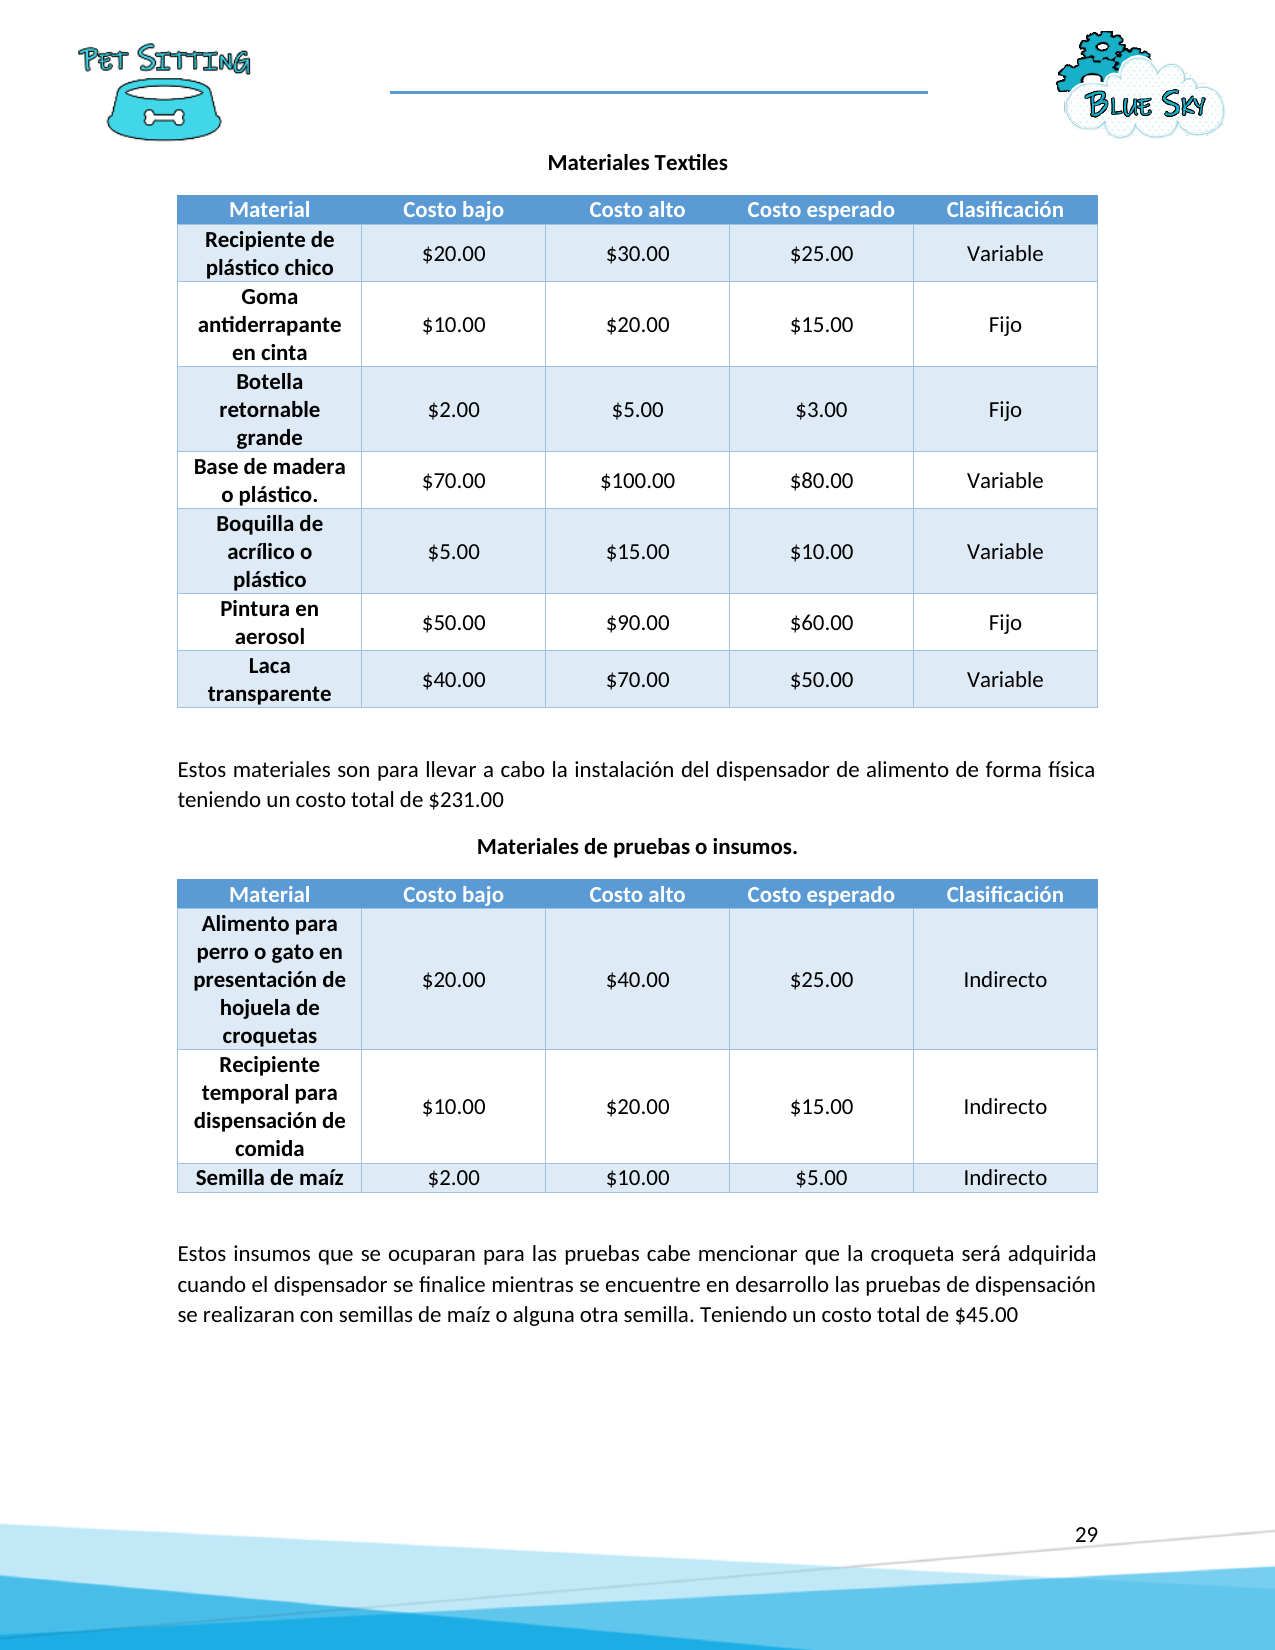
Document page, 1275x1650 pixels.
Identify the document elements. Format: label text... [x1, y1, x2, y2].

table_cell $40.00 [546, 909, 729, 1049]
table_header Material [178, 880, 361, 908]
table_cell Indirecto [914, 1164, 1097, 1192]
table_cell Variable [914, 651, 1097, 707]
table_cell Variable [914, 509, 1097, 593]
table_cell Alimento para perro o gato en presentación de hojuela de croquetas [178, 909, 361, 1049]
table_header Costo alto [546, 196, 729, 224]
picture [71, 31, 260, 148]
table_cell $10.00 [362, 282, 545, 366]
table_cell Goma antiderrapante en cinta [178, 282, 361, 366]
table_cell $2.00 [362, 367, 545, 451]
text Estos insumos que se ocuparan para las pruebas cabe mencionar que la croqueta será adquirida cuando el dispensador se finalice mientras se encuentre en desarrollo las pruebas de dispensación se realizaran con semillas de maíz o alguna otra semilla. Teniendo un costo total de $45.00 [177, 1239, 1098, 1328]
table_header Costo bajo [362, 196, 545, 224]
table_cell $3.00 [730, 367, 913, 451]
table_cell Semilla de maíz [178, 1164, 361, 1192]
table_cell $70.00 [362, 452, 545, 508]
table_header Costo esperado [730, 196, 913, 224]
table_cell $2.00 [362, 1164, 545, 1192]
table_cell $20.00 [546, 1050, 729, 1162]
table_cell Recipiente temporal para dispensación de comida [178, 1050, 361, 1162]
table_cell Botella retornable grande [178, 367, 361, 451]
table_cell $90.00 [546, 594, 729, 650]
table_cell Boquilla de acrílico o plástico [178, 509, 361, 593]
table_cell Indirecto [914, 1050, 1097, 1162]
table_cell $5.00 [730, 1164, 913, 1192]
table_cell $20.00 [546, 282, 729, 366]
table_header Costo alto [546, 880, 729, 908]
table_cell $100.00 [546, 452, 729, 508]
table_cell $5.00 [362, 509, 545, 593]
table_cell $10.00 [546, 1164, 729, 1192]
table_cell Laca transparente [178, 651, 361, 707]
table_cell $40.00 [362, 651, 545, 707]
table_cell $15.00 [546, 509, 729, 593]
table_header Costo esperado [730, 880, 913, 908]
table_cell $15.00 [730, 282, 913, 366]
table_cell Variable [914, 452, 1097, 508]
table_cell $20.00 [362, 909, 545, 1049]
table_header Costo bajo [362, 880, 545, 908]
text Estos materiales son para llevar a cabo la instalación del dispensador de alimento de forma física teniendo un costo total de $231.00 [177, 755, 1098, 813]
table_cell $25.00 [730, 225, 913, 281]
picture [1050, 31, 1230, 143]
table_cell Indirecto [914, 909, 1097, 1049]
table_cell $10.00 [730, 509, 913, 593]
picture [0, 1487, 1275, 1650]
table_cell Base de madera o plástico. [178, 452, 361, 508]
table_cell Fijo [914, 282, 1097, 366]
table_header Clasificación [914, 196, 1097, 224]
table_cell $10.00 [362, 1050, 545, 1162]
table_cell Variable [914, 225, 1097, 281]
table_header Material [178, 196, 361, 224]
table_cell $70.00 [546, 651, 729, 707]
text Materiales de pruebas o insumos. [177, 832, 1098, 860]
table_cell $50.00 [362, 594, 545, 650]
table_header Clasificación [914, 880, 1097, 908]
table_cell Fijo [914, 367, 1097, 451]
table_cell $15.00 [730, 1050, 913, 1162]
table_cell Fijo [914, 594, 1097, 650]
table_cell $20.00 [362, 225, 545, 281]
table_cell $25.00 [730, 909, 913, 1049]
table_cell Recipiente de plástico chico [178, 225, 361, 281]
table_cell $80.00 [730, 452, 913, 508]
table_cell $60.00 [730, 594, 913, 650]
text Materiales Textiles [177, 148, 1098, 176]
table_cell $50.00 [730, 651, 913, 707]
table_cell $5.00 [546, 367, 729, 451]
table_cell Pintura en aerosol [178, 594, 361, 650]
table_cell $30.00 [546, 225, 729, 281]
